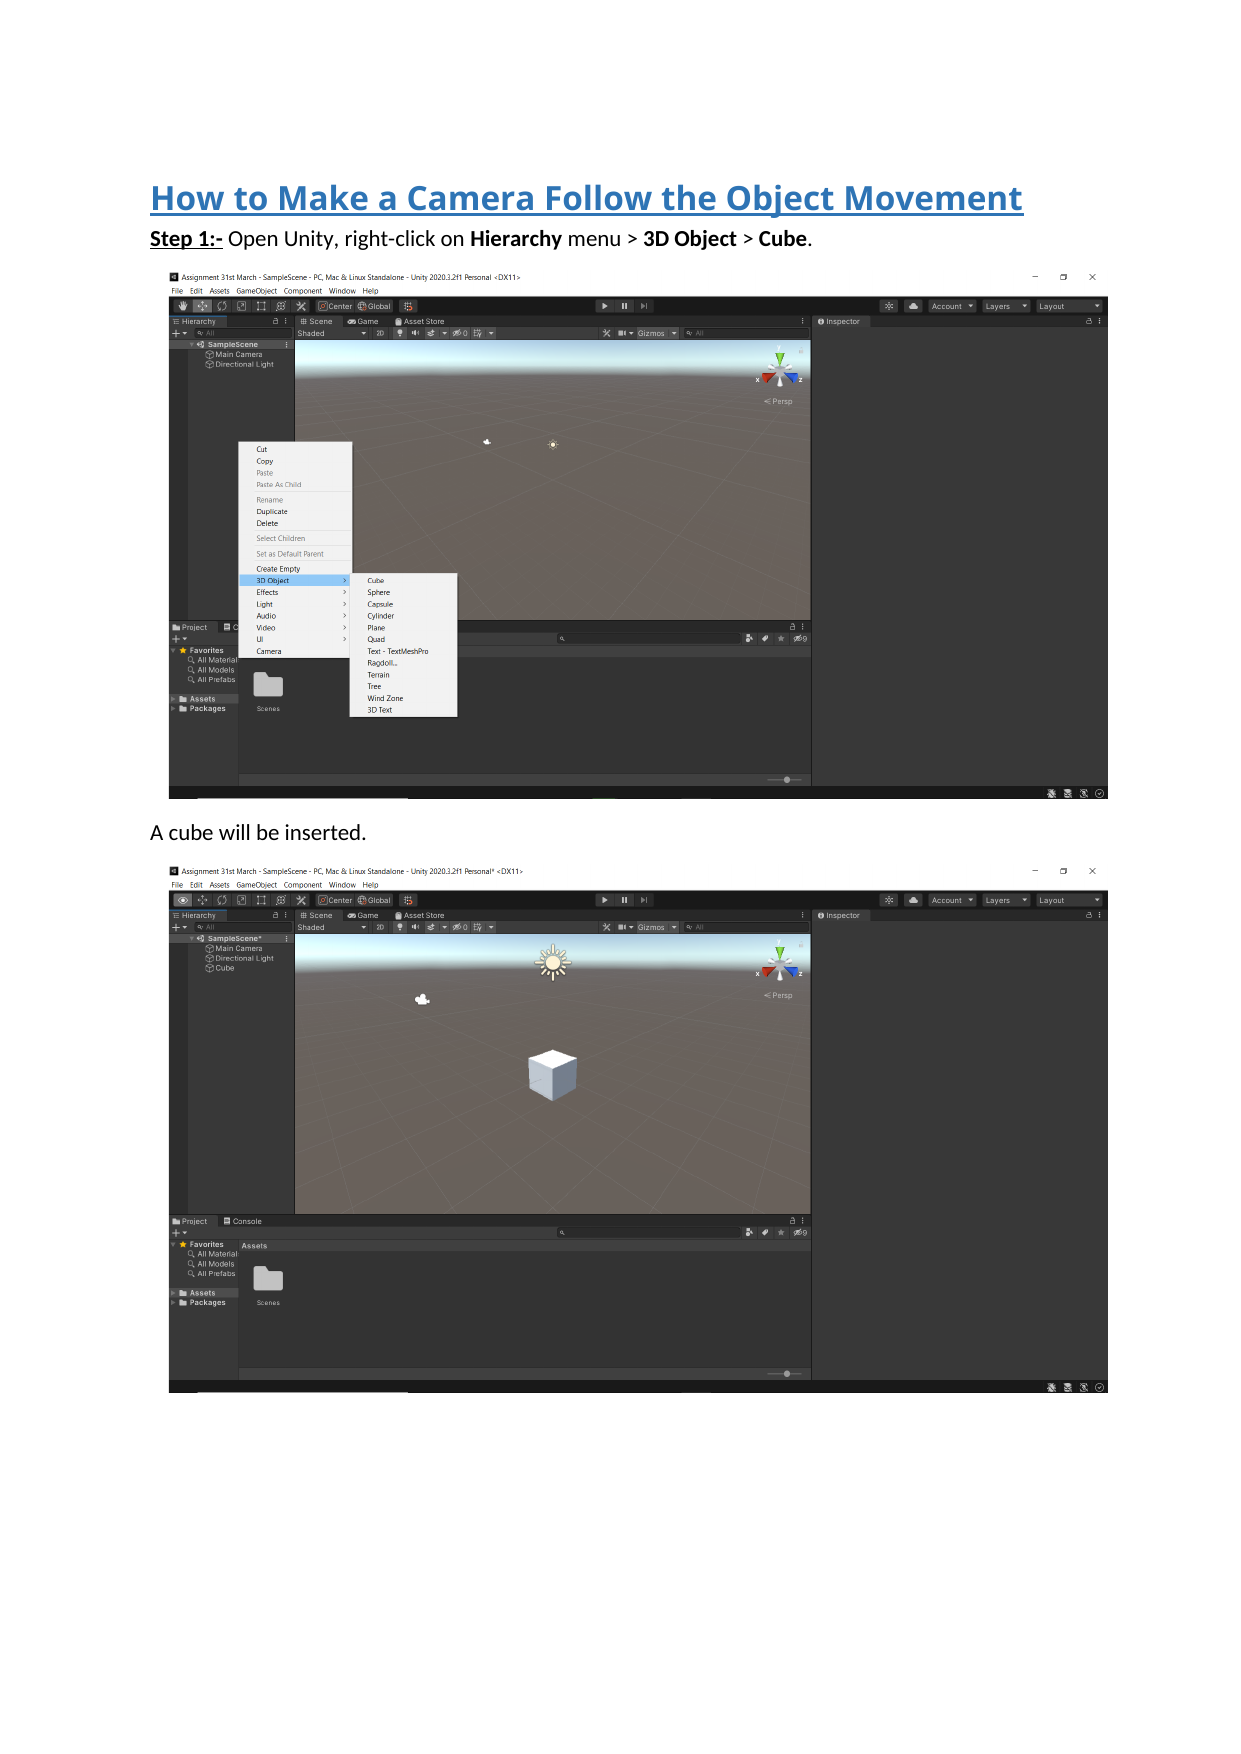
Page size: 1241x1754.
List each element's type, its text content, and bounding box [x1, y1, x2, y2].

subtitle How to Make a Camera Follow the Object Movement [150, 175, 1090, 220]
text Step 1:- Open Unity, right-click on Hierarchy menu > 3D Object > Cube. [150, 224, 1090, 252]
text A cube will be inserted. [150, 818, 1090, 846]
